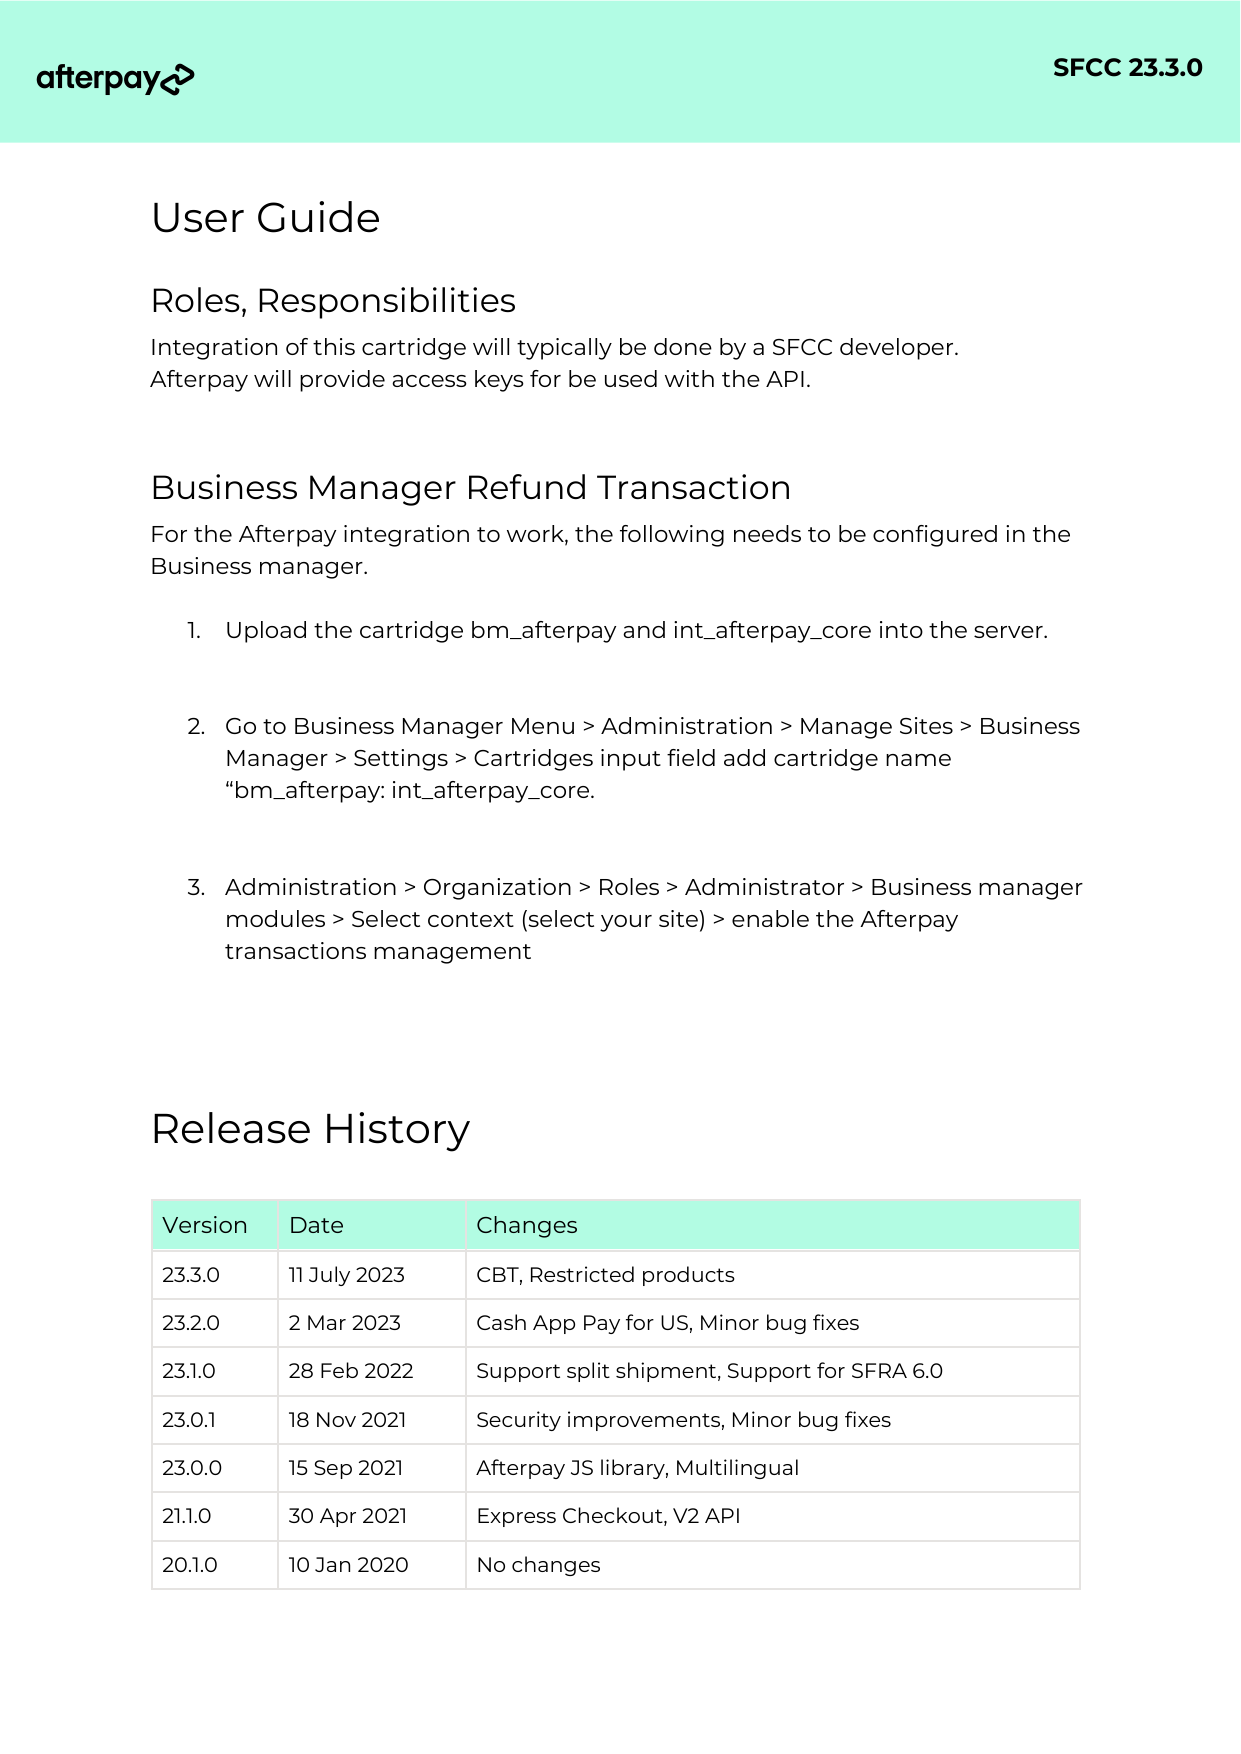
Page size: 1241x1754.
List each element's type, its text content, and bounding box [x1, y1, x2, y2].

table_header Changes [467, 1201, 1079, 1249]
table_cell Support split shipment, Support for SFRA 6.0 [467, 1348, 1079, 1394]
table_cell 23.1.0 [153, 1348, 277, 1394]
subtitle Roles, Responsibilities [150, 280, 1090, 321]
subtitle User Guide [150, 192, 1090, 242]
subtitle Business Manager Refund Transaction [150, 467, 1090, 507]
table_header Date [279, 1201, 465, 1249]
table_cell 21.1.0 [153, 1493, 277, 1539]
table_cell Afterpay JS library, Multilingual [467, 1445, 1079, 1491]
table_cell 2 Mar 2023 [279, 1300, 465, 1346]
table_cell 11 July 2023 [279, 1252, 465, 1298]
table_cell Cash App Pay for US, Minor bug fixes [467, 1300, 1079, 1346]
table_cell 23.0.1 [153, 1397, 277, 1443]
table_cell CBT, Restricted products [467, 1252, 1079, 1298]
list Go to Business Manager Menu > Administration > Manage Sites > Business Manager > Settings > Cartridges input field add cartridge name “bm_afterpay: int_afterpay_core. [187, 712, 1090, 804]
table_cell 15 Sep 2021 [279, 1445, 465, 1491]
table_cell 23.2.0 [153, 1300, 277, 1346]
table_cell 30 Apr 2021 [279, 1493, 465, 1539]
table_cell Express Checkout, V2 API [467, 1493, 1079, 1539]
table_cell 18 Nov 2021 [279, 1397, 465, 1443]
text Integration of this cartridge will typically be done by a SFCC developer. [150, 333, 1090, 361]
list Upload the cartridge bm_afterpay and int_afterpay_core into the server. [187, 616, 1090, 644]
table_header Version [153, 1201, 277, 1249]
picture [7, 40, 224, 103]
table_cell 10 Jan 2020 [279, 1542, 465, 1588]
table_cell 23.3.0 [153, 1252, 277, 1298]
table_cell 20.1.0 [153, 1542, 277, 1588]
table_cell 28 Feb 2022 [279, 1348, 465, 1394]
subtitle Release History [150, 1103, 1090, 1154]
list Administration > Organization > Roles > Administrator > Business manager modules > Select context (select your site) > enable the Afterpay transactions management [187, 873, 1090, 965]
table_cell 23.0.0 [153, 1445, 277, 1491]
table_cell Security improvements, Minor bug fixes [467, 1397, 1079, 1443]
text For the Afterpay integration to work, the following needs to be configured in the Business manager. [150, 520, 1090, 580]
table_cell No changes [467, 1542, 1079, 1588]
text Afterpay will provide access keys for be used with the API. [150, 365, 1090, 393]
